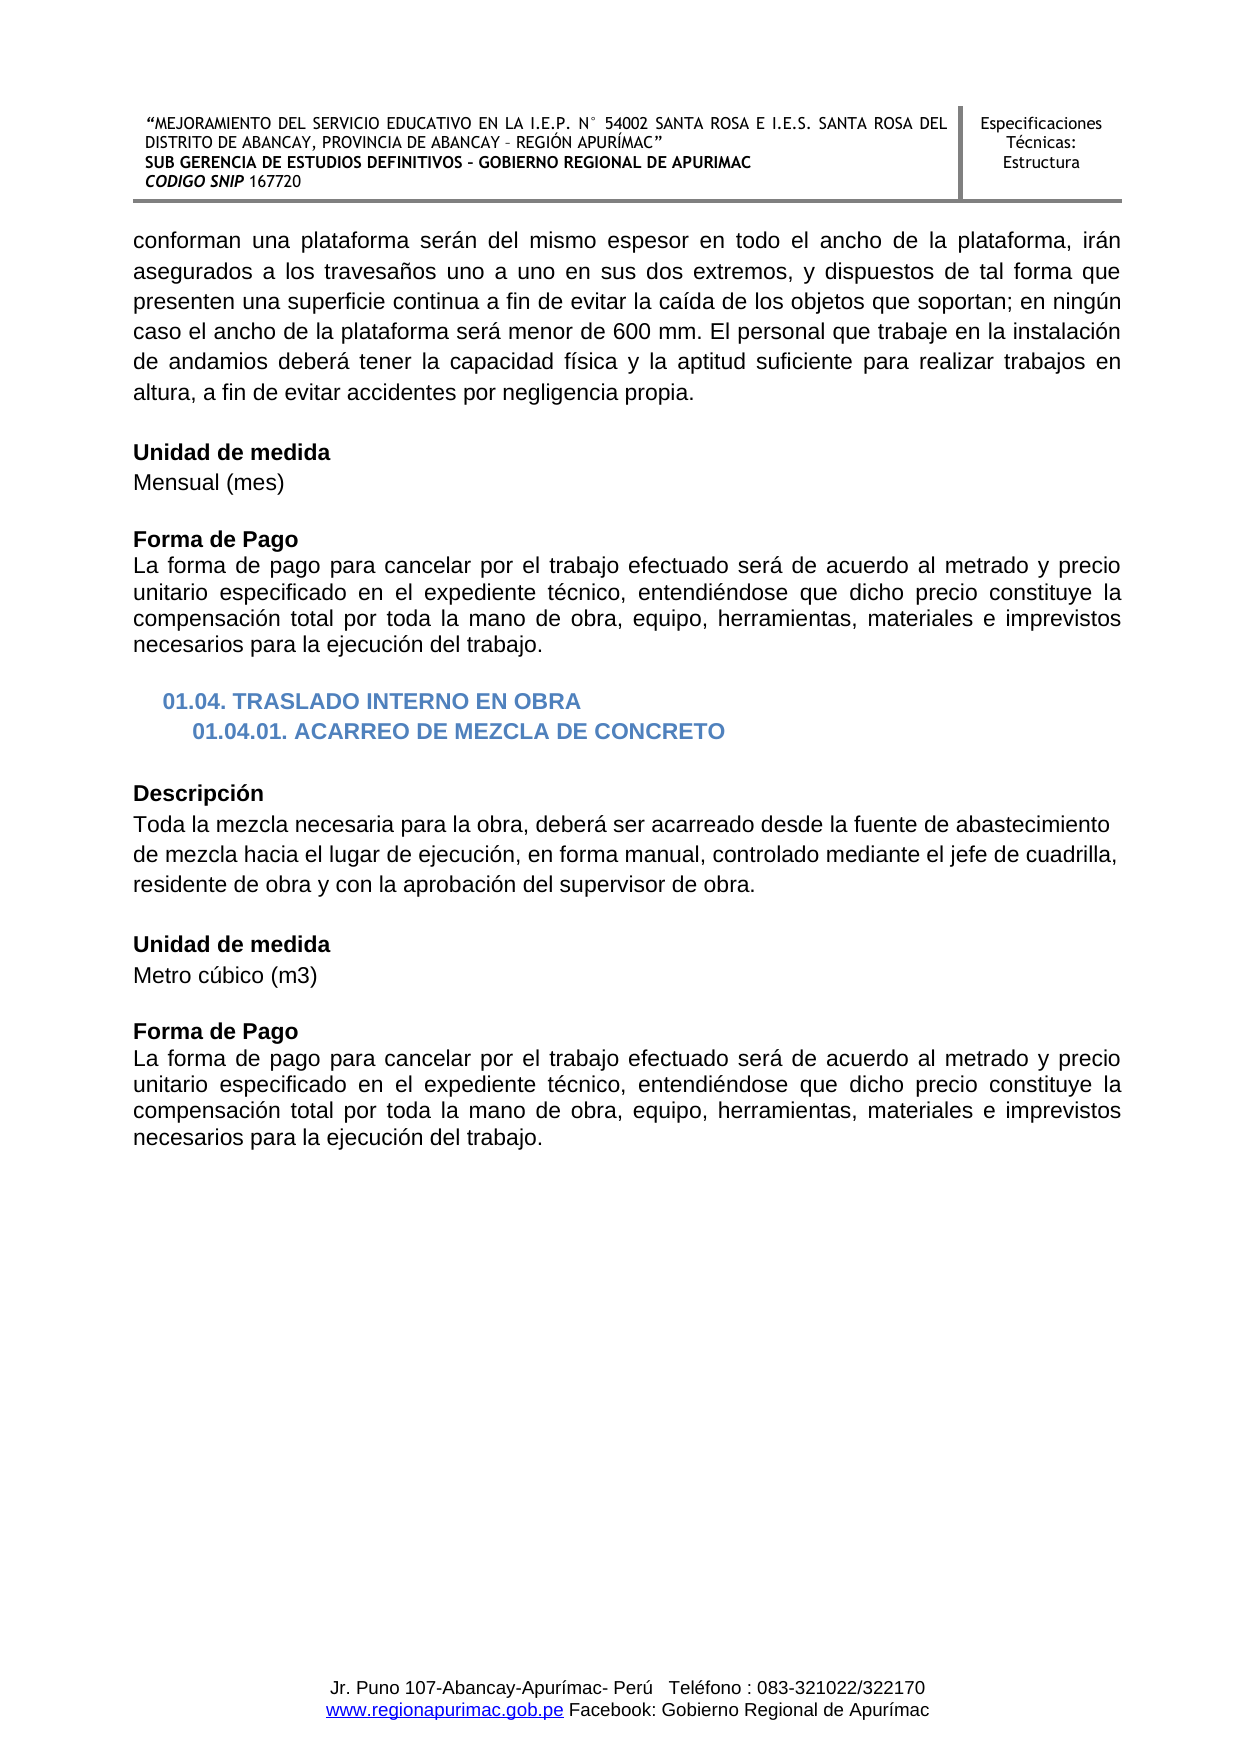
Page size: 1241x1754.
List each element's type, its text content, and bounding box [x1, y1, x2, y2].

text Forma de Pago [133, 1018, 1122, 1044]
subtitle 01.04. TRASLADO INTERNO EN OBRA [133, 688, 1122, 714]
text Descripción [133, 780, 1122, 807]
subtitle 01.04.01. ACARREO DE MEZCLA DE CONCRETO [192, 718, 1122, 744]
text La forma de pago para cancelar por el trabajo efectuado será de acuerdo al metrado y precio unitario especificado en el expediente técnico, entendiéndose que dicho precio constituye la compensación total por toda la mano de obra, equipo, herramientas, materiales e imprevistos necesarios para la ejecución del trabajo. [133, 1044, 1122, 1150]
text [133, 227, 1122, 405]
text Unidad de medida [133, 439, 1122, 465]
text Mensual (mes) [133, 469, 1122, 496]
text Unidad de medida [133, 931, 1122, 958]
text Forma de Pago [133, 526, 1122, 552]
text Metro cúbico (m3) [133, 962, 1122, 988]
text Toda la mezcla necesaria para la obra, deberá ser acarreado desde la fuente de abastecimiento de mezcla hacia el lugar de ejecución, en forma manual, controlado mediante el jefe de cuadrilla, residente de obra y con la aprobación del supervisor de obra. [133, 811, 1122, 897]
text La forma de pago para cancelar por el trabajo efectuado será de acuerdo al metrado y precio unitario especificado en el expediente técnico, entendiéndose que dicho precio constituye la compensación total por toda la mano de obra, equipo, herramientas, materiales e imprevistos necesarios para la ejecución del trabajo. [133, 552, 1122, 657]
